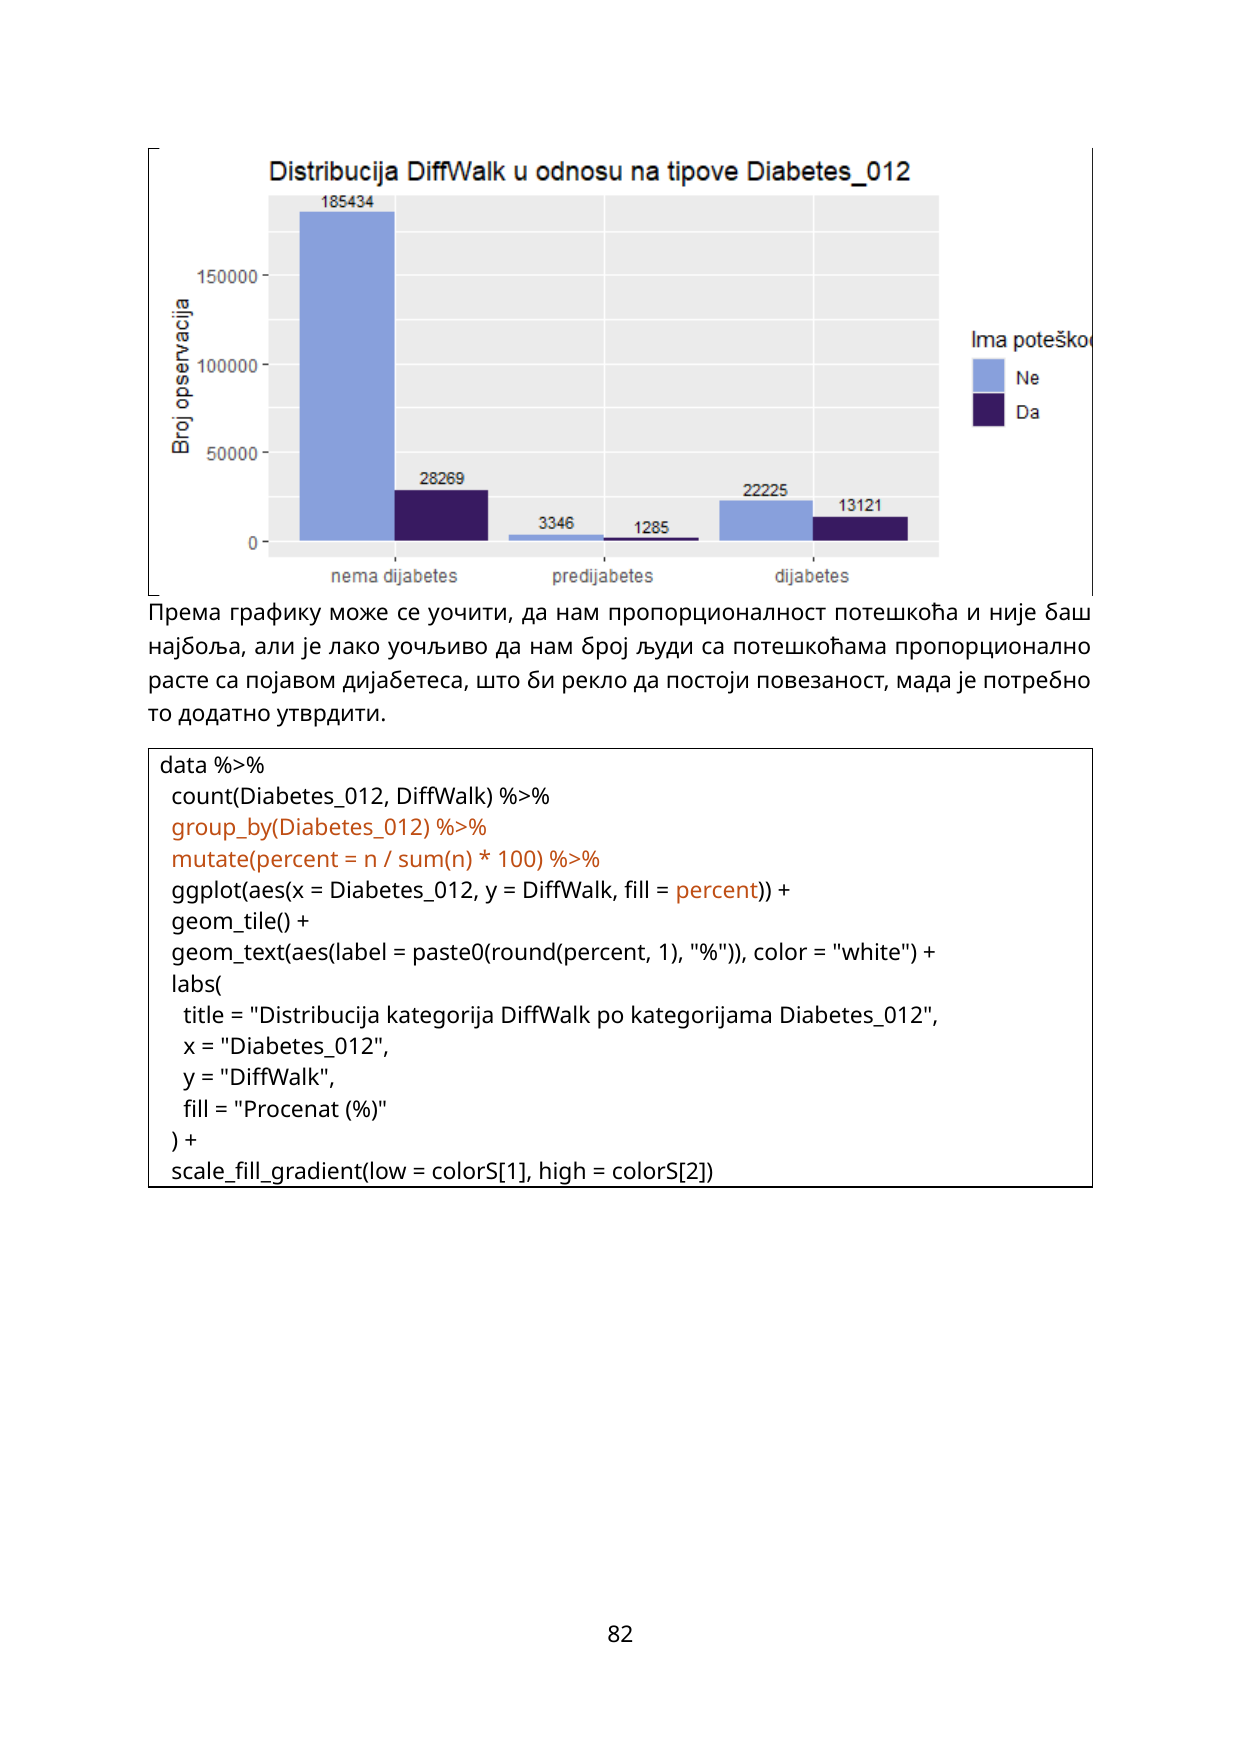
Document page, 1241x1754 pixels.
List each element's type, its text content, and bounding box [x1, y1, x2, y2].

table_header data %>% count(Diabetes_012, DiffWalk) %>% group_by(Diabetes_012) %>% mutate(percent = n / sum(n) * 100) %>% ggplot(aes(x = Diabetes_012, y = DiffWalk, fill = percent)) + geom_tile() + geom_text(aes(label = paste0(round(percent, 1), "%")), color = "white") + labs( title = "Distribucija kategorija DiffWalk po kategorijama Diabetes_012", x = "Diabetes_012", y = "DiffWalk", fill = "Procenat (%)" ) + scale_fill_gradient(low = colorS[1], high = colorS[2]) [149, 749, 1092, 1186]
text Према графику може се уочити, да нам пропорционалност потешкоћа и није баш најбоља, али је лако уочљиво да нам број људи са потешкоћама пропорционално расте са појавом дијабетеса, што би рекло да постоји повезаност, мада је потребно то додатно утврдити. [148, 596, 1093, 729]
picture [159, 148, 1093, 596]
table_cell [149, 149, 159, 595]
